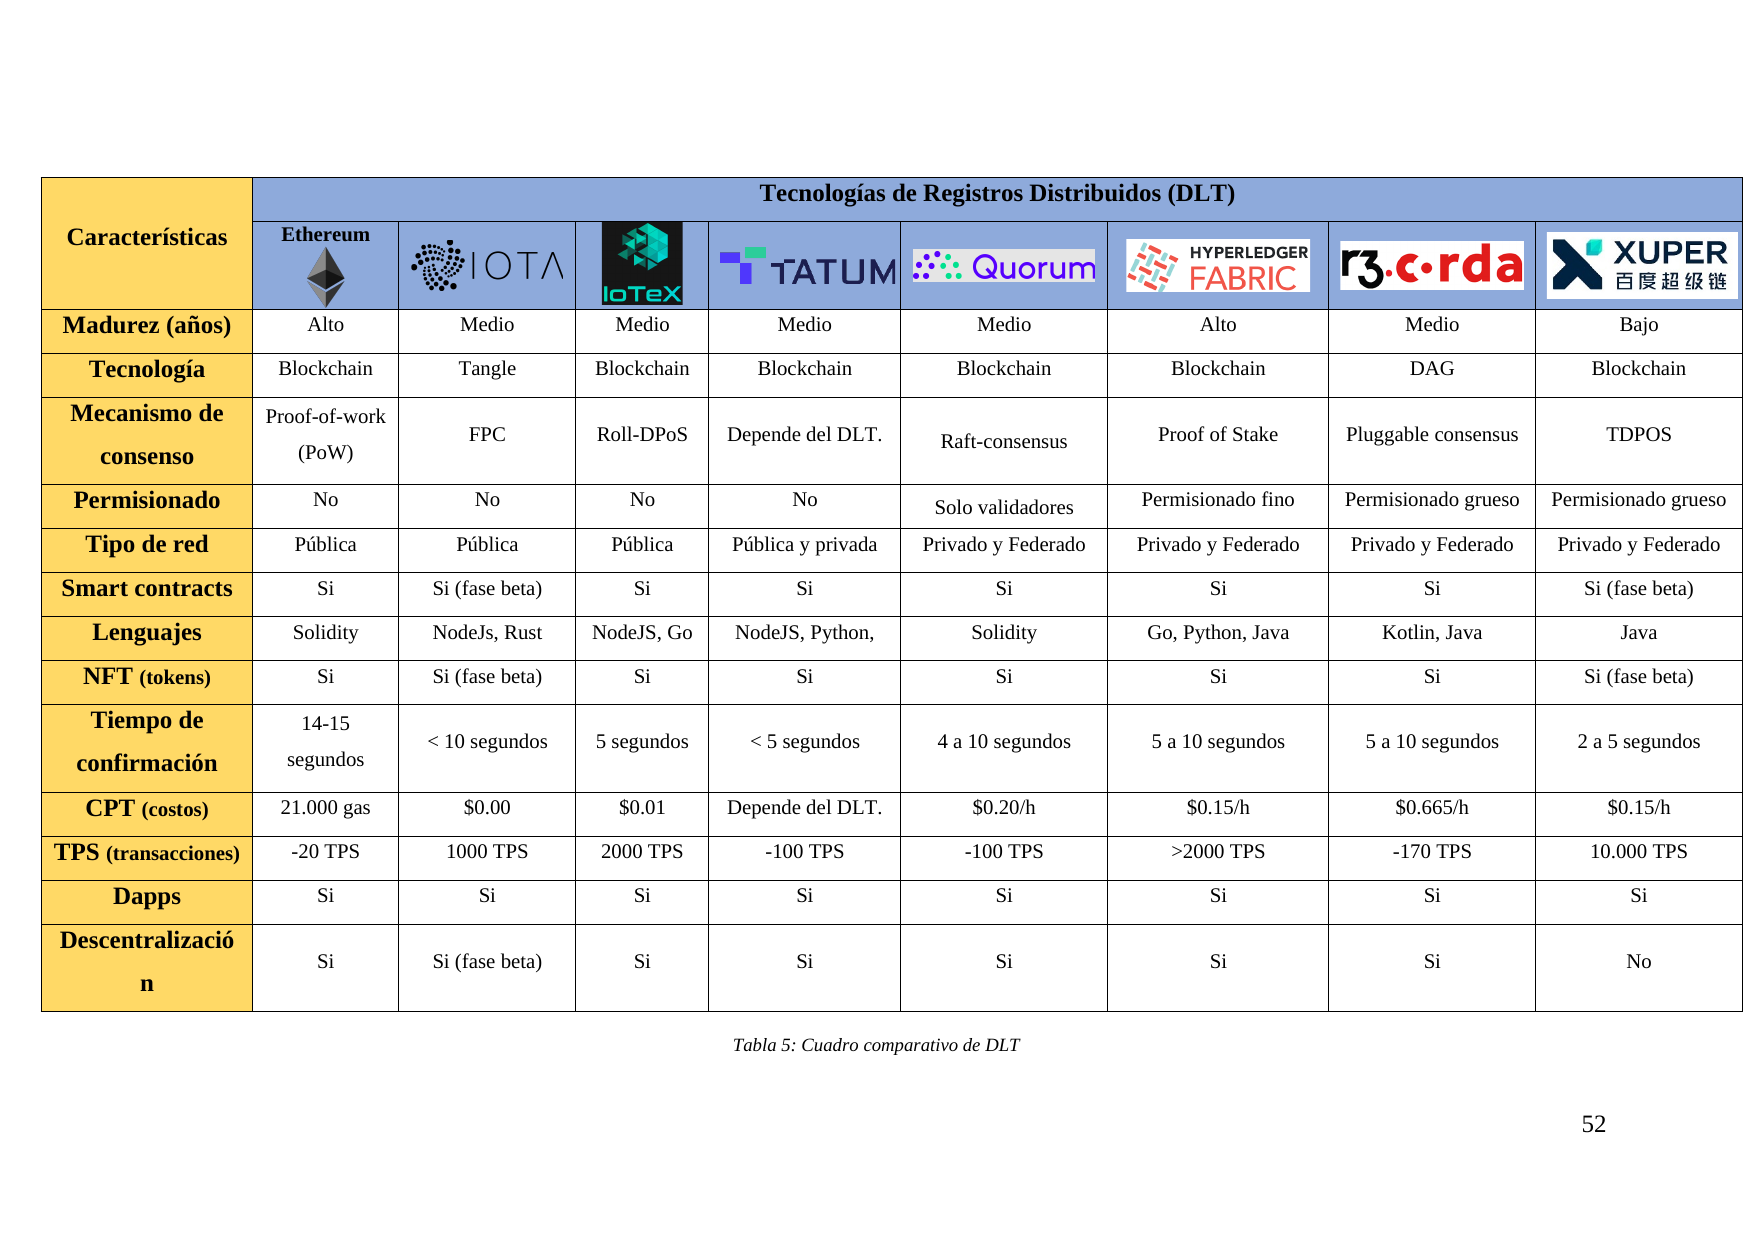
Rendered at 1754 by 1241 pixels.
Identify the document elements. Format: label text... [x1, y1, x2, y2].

table_cell Si [399, 881, 575, 924]
table_cell Pública [576, 529, 708, 572]
table_cell Si [1329, 661, 1535, 704]
table_cell Si [901, 573, 1107, 616]
picture [1340, 241, 1524, 290]
table_cell Si [576, 573, 708, 616]
table_cell Alto [1108, 310, 1328, 353]
table_cell No [1536, 925, 1742, 1011]
table_cell No [399, 485, 575, 528]
table_cell NodeJS, Go [576, 617, 708, 660]
table_cell Blockchain [709, 354, 900, 397]
table_cell Depende del DLT. [709, 398, 900, 484]
table_cell NFT (tokens) [42, 661, 252, 704]
table_cell Smart contracts [42, 573, 252, 616]
table_cell Si [1329, 573, 1535, 616]
table_cell $0.00 [399, 793, 575, 836]
table_cell Privado y Federado [1536, 529, 1742, 572]
table_cell Bajo [1536, 310, 1742, 353]
table_cell [709, 222, 900, 309]
picture [720, 247, 896, 284]
table_cell Si (fase beta) [399, 573, 575, 616]
table_cell Privado y Federado [901, 529, 1107, 572]
table_cell 14-15 segundos [253, 705, 398, 792]
table_cell 1000 TPS [399, 837, 575, 880]
table_cell Go, Python, Java [1108, 617, 1328, 660]
table_cell Si [1108, 881, 1328, 924]
table_cell Si [1329, 881, 1535, 924]
picture [411, 240, 563, 291]
table_cell TPS (transacciones) [42, 837, 252, 880]
table_cell Si [576, 925, 708, 1011]
table_cell [399, 222, 575, 309]
table_cell [901, 222, 1107, 309]
table_cell No [576, 485, 708, 528]
table_cell Descentralización [42, 925, 252, 1011]
table_cell Permisionado grueso [1329, 485, 1535, 528]
table_cell TDPOS [1536, 398, 1742, 484]
table_cell Solo validadores [901, 485, 1107, 528]
table_cell Pluggable consensus [1329, 398, 1535, 484]
table_header Tecnologías de Registros Distribuidos (DLT) [253, 178, 1742, 221]
table_cell -100 TPS [709, 837, 900, 880]
table_cell Raft-consensus [901, 398, 1107, 484]
table_cell -100 TPS [901, 837, 1107, 880]
table_cell Si (fase beta) [1536, 661, 1742, 704]
table_cell Solidity [253, 617, 398, 660]
table_cell Pública y privada [709, 529, 900, 572]
table_cell $0.15/h [1536, 793, 1742, 836]
table_cell [1108, 222, 1328, 309]
table_cell Proof of Stake [1108, 398, 1328, 484]
table_cell $0.20/h [901, 793, 1107, 836]
table_cell Si [709, 925, 900, 1011]
table_cell Blockchain [253, 354, 398, 397]
table_cell Proof-of-work (PoW) [253, 398, 398, 484]
table_cell Pública [399, 529, 575, 572]
table_cell Si (fase beta) [1536, 573, 1742, 616]
table_cell Medio [399, 310, 575, 353]
table_cell Si [1108, 573, 1328, 616]
table_cell [1536, 222, 1742, 309]
table_cell 5 a 10 segundos [1329, 705, 1535, 792]
table_cell Medio [576, 310, 708, 353]
table_cell -170 TPS [1329, 837, 1535, 880]
table_cell Blockchain [576, 354, 708, 397]
table_cell Tipo de red [42, 529, 252, 572]
picture [1126, 239, 1311, 292]
table_cell $0.665/h [1329, 793, 1535, 836]
table_cell Si [709, 881, 900, 924]
table_cell Privado y Federado [1329, 529, 1535, 572]
table_cell Mecanismo de consenso [42, 398, 252, 484]
table_cell Si [253, 925, 398, 1011]
table_cell [1329, 222, 1535, 309]
table_cell Si (fase beta) [399, 661, 575, 704]
table_cell Ethereum [253, 222, 398, 309]
table_cell Si [576, 881, 708, 924]
table_cell 10.000 TPS [1536, 837, 1742, 880]
picture [1546, 232, 1738, 299]
table_cell [576, 222, 708, 309]
table_cell Si [901, 925, 1107, 1011]
picture [913, 249, 1095, 282]
table_cell Tangle [399, 354, 575, 397]
table_cell Alto [253, 310, 398, 353]
table_cell No [253, 485, 398, 528]
table_cell Blockchain [901, 354, 1107, 397]
table_cell No [709, 485, 900, 528]
table_cell Si [709, 661, 900, 704]
table_cell Si (fase beta) [399, 925, 575, 1011]
table_cell Roll-DPoS [576, 398, 708, 484]
table_cell >2000 TPS [1108, 837, 1328, 880]
table_cell Privado y Federado [1108, 529, 1328, 572]
table_cell Si [1108, 925, 1328, 1011]
table_cell Si [901, 881, 1107, 924]
table_header Características [42, 178, 252, 309]
table_cell Blockchain [1108, 354, 1328, 397]
table_cell Medio [901, 310, 1107, 353]
table_cell NodeJs, Rust [399, 617, 575, 660]
table_cell $0.01 [576, 793, 708, 836]
table_cell Permisionado [42, 485, 252, 528]
table_cell Si [253, 573, 398, 616]
table_cell Si [1329, 925, 1535, 1011]
table_cell $0.15/h [1108, 793, 1328, 836]
picture [601, 222, 683, 305]
table_cell 4 a 10 segundos [901, 705, 1107, 792]
table_cell Permisionado grueso [1536, 485, 1742, 528]
table_cell Si [1108, 661, 1328, 704]
table_cell Tiempo de confirmación [42, 705, 252, 792]
table_cell < 5 segundos [709, 705, 900, 792]
table_cell Si [576, 661, 708, 704]
table_cell 21.000 gas [253, 793, 398, 836]
text Tabla 5: Cuadro comparativo de DLT [148, 1033, 1606, 1055]
table_cell Solidity [901, 617, 1107, 660]
table_cell CPT (costos) [42, 793, 252, 836]
table_cell 5 a 10 segundos [1108, 705, 1328, 792]
table_cell Permisionado fino [1108, 485, 1328, 528]
table_cell Dapps [42, 881, 252, 924]
table_cell 2 a 5 segundos [1536, 705, 1742, 792]
table_cell Blockchain [1536, 354, 1742, 397]
table_cell Si [901, 661, 1107, 704]
table_cell Lenguajes [42, 617, 252, 660]
table_cell Si [1536, 881, 1742, 924]
table_cell -20 TPS [253, 837, 398, 880]
table_cell Medio [1329, 310, 1535, 353]
picture [305, 246, 346, 309]
table_cell < 10 segundos [399, 705, 575, 792]
table_cell NodeJS, Python, [709, 617, 900, 660]
table_cell Medio [709, 310, 900, 353]
table_cell Pública [253, 529, 398, 572]
table_cell 2000 TPS [576, 837, 708, 880]
table_cell Si [253, 661, 398, 704]
table_cell Madurez (años) [42, 310, 252, 353]
table_cell Depende del DLT. [709, 793, 900, 836]
table_cell Kotlin, Java [1329, 617, 1535, 660]
table_cell Si [253, 881, 398, 924]
table_cell Tecnología [42, 354, 252, 397]
table_cell DAG [1329, 354, 1535, 397]
table_cell 5 segundos [576, 705, 708, 792]
table_cell FPC [399, 398, 575, 484]
table_cell Java [1536, 617, 1742, 660]
table_cell Si [709, 573, 900, 616]
